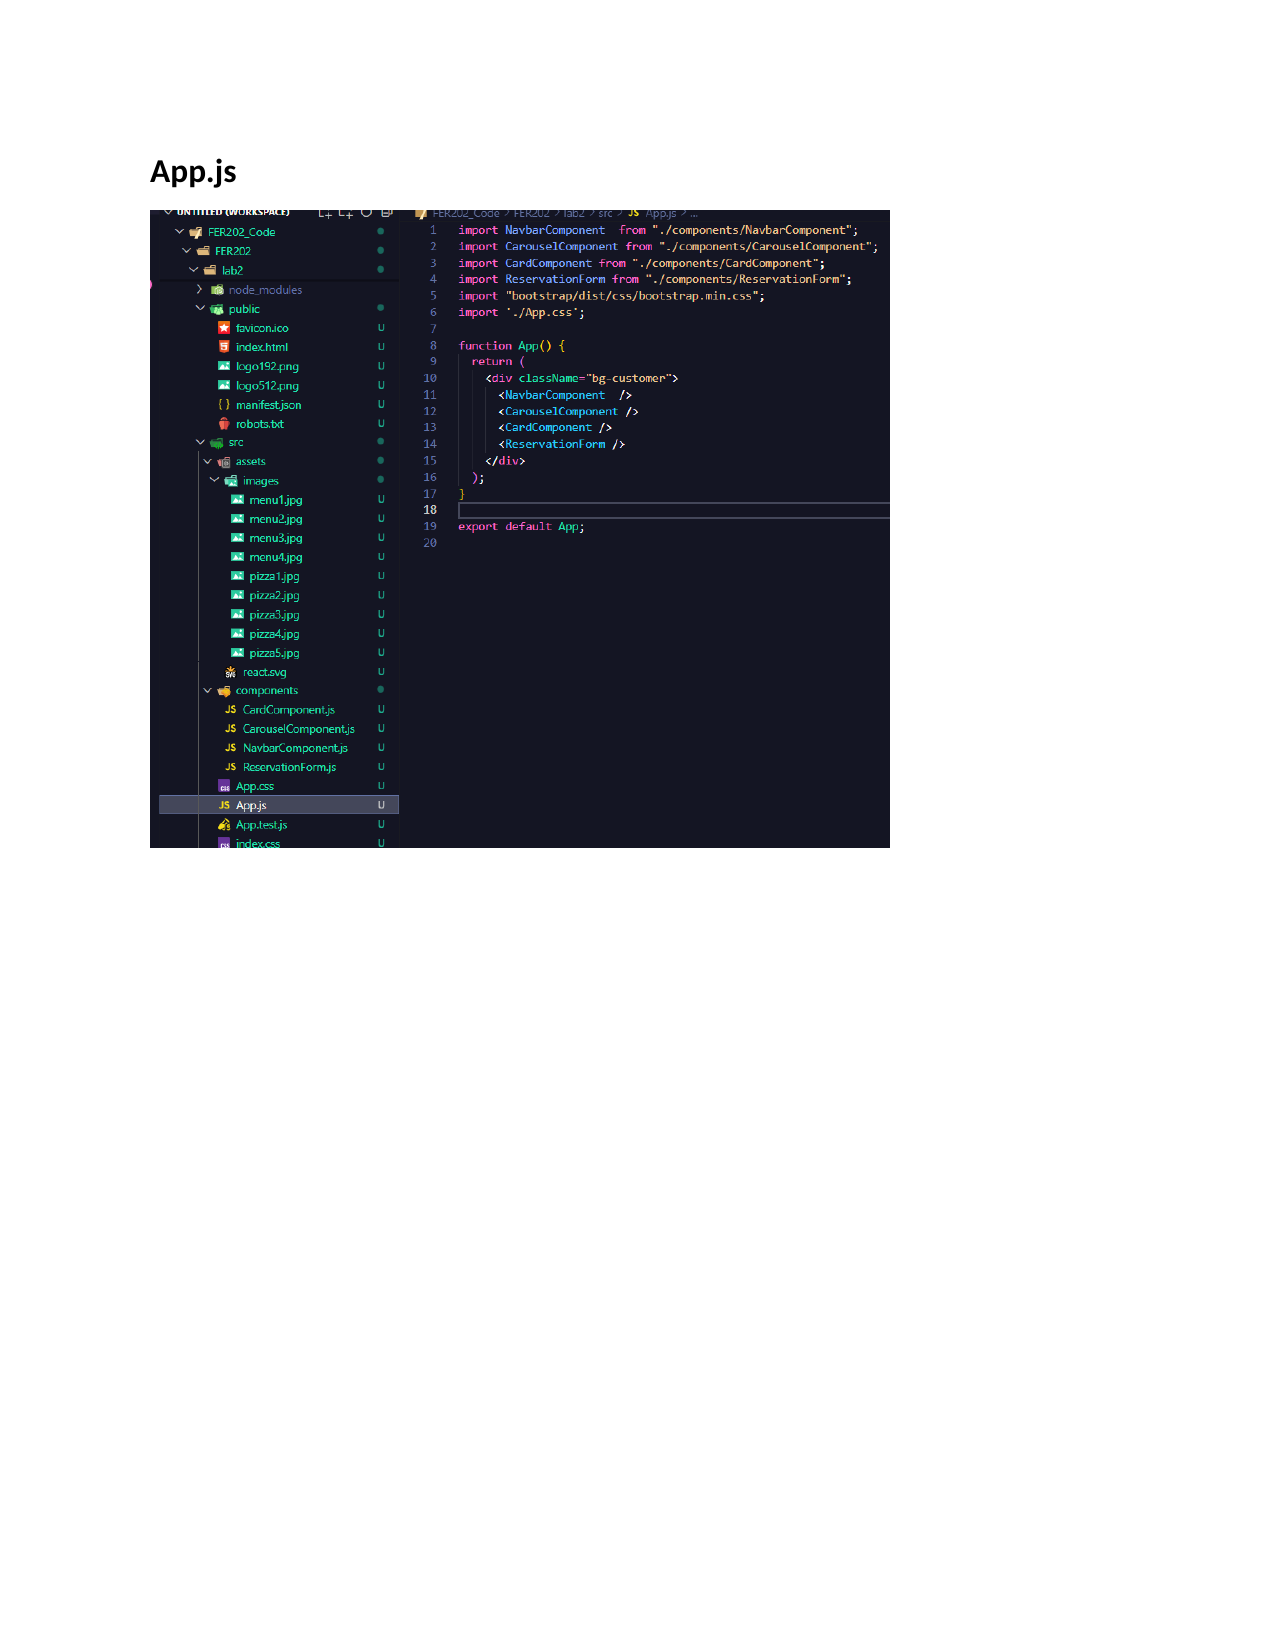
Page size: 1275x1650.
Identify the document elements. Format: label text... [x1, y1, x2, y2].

text App.js [150, 150, 1125, 191]
picture [150, 210, 890, 848]
